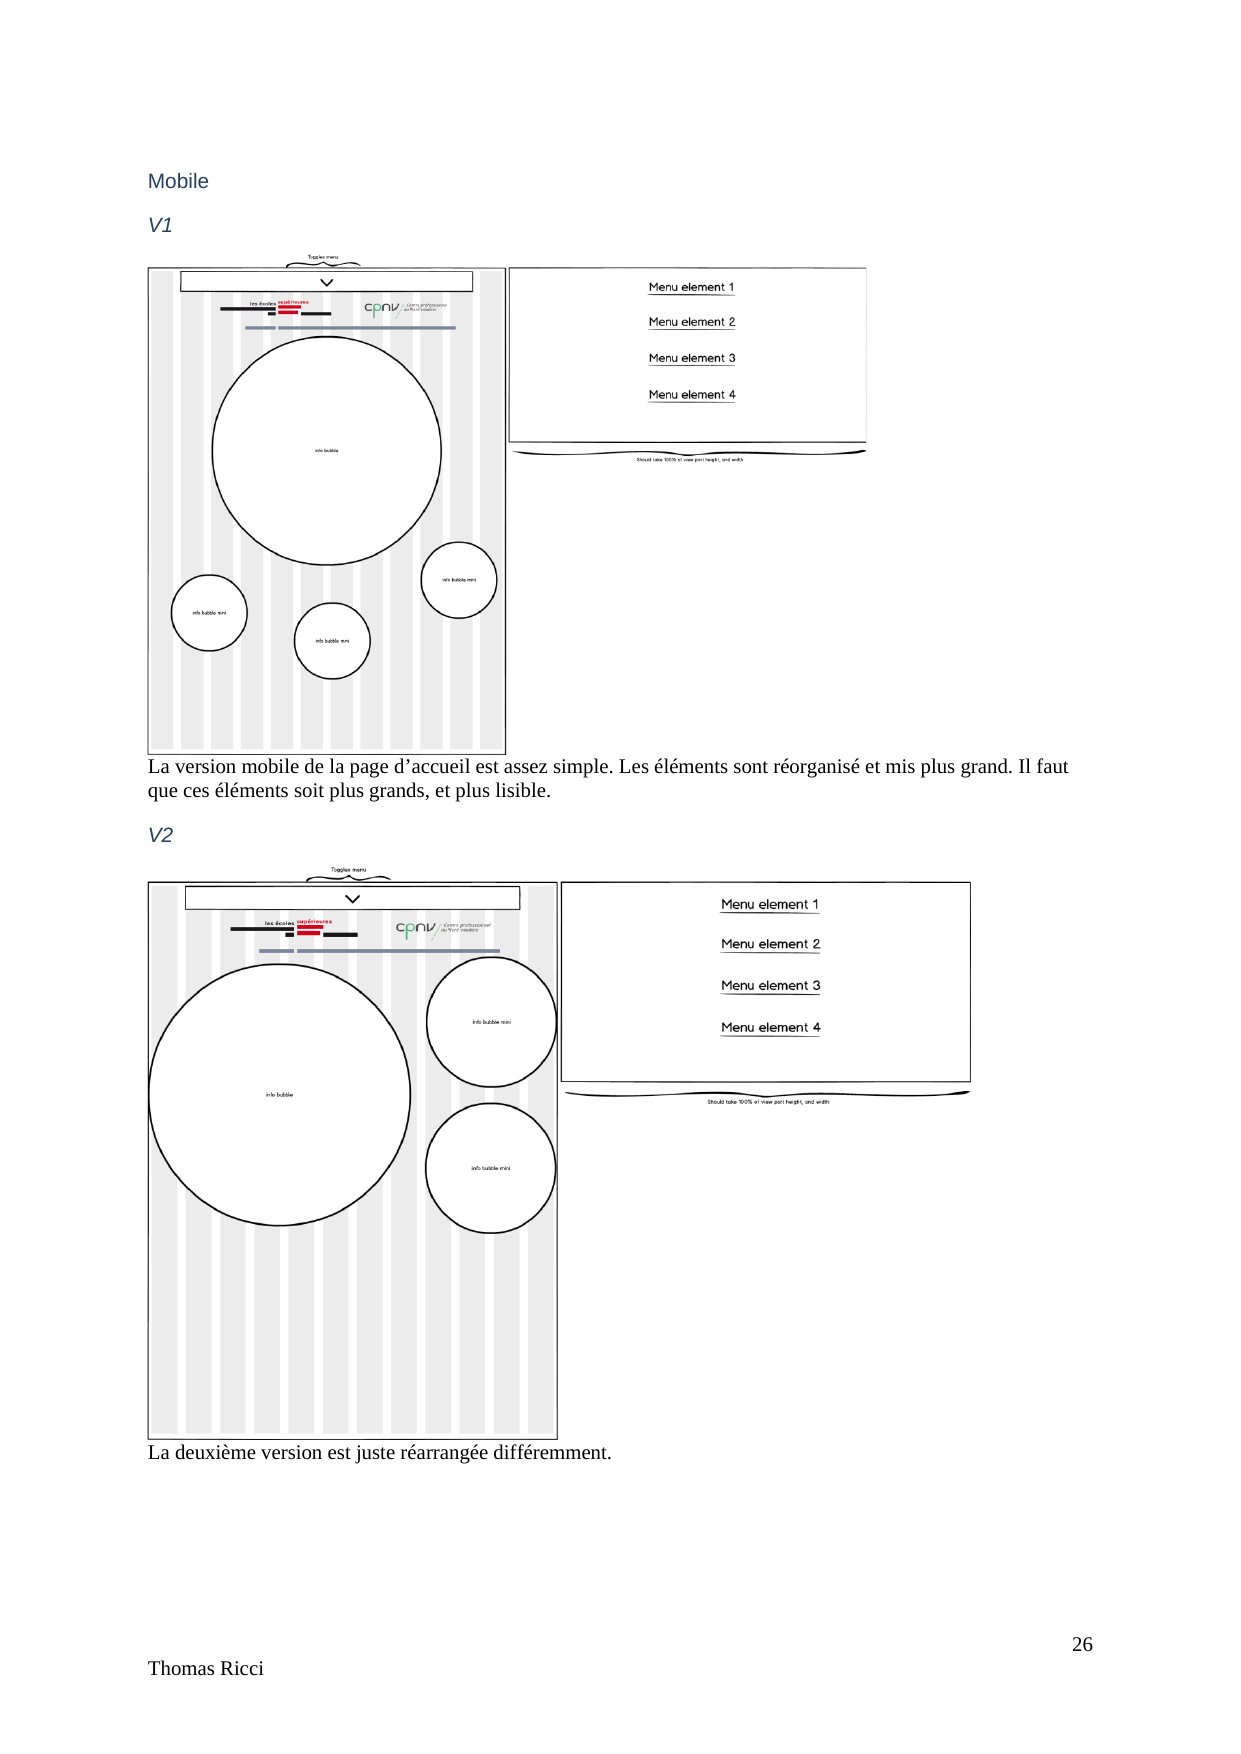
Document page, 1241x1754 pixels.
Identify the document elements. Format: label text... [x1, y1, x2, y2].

subtitle V2 [148, 823, 1093, 847]
text La version mobile de la page d’accueil est assez simple. Les éléments sont réorganisé et mis plus grand. Il faut que ces éléments soit plus grands, et plus lisible. [148, 754, 1093, 802]
text La deuxième version est juste réarrangée différemment. [148, 1439, 1093, 1464]
subtitle V1 [148, 213, 1093, 237]
subtitle Mobile [148, 168, 1093, 192]
picture [147, 237, 867, 755]
picture [147, 847, 971, 1440]
